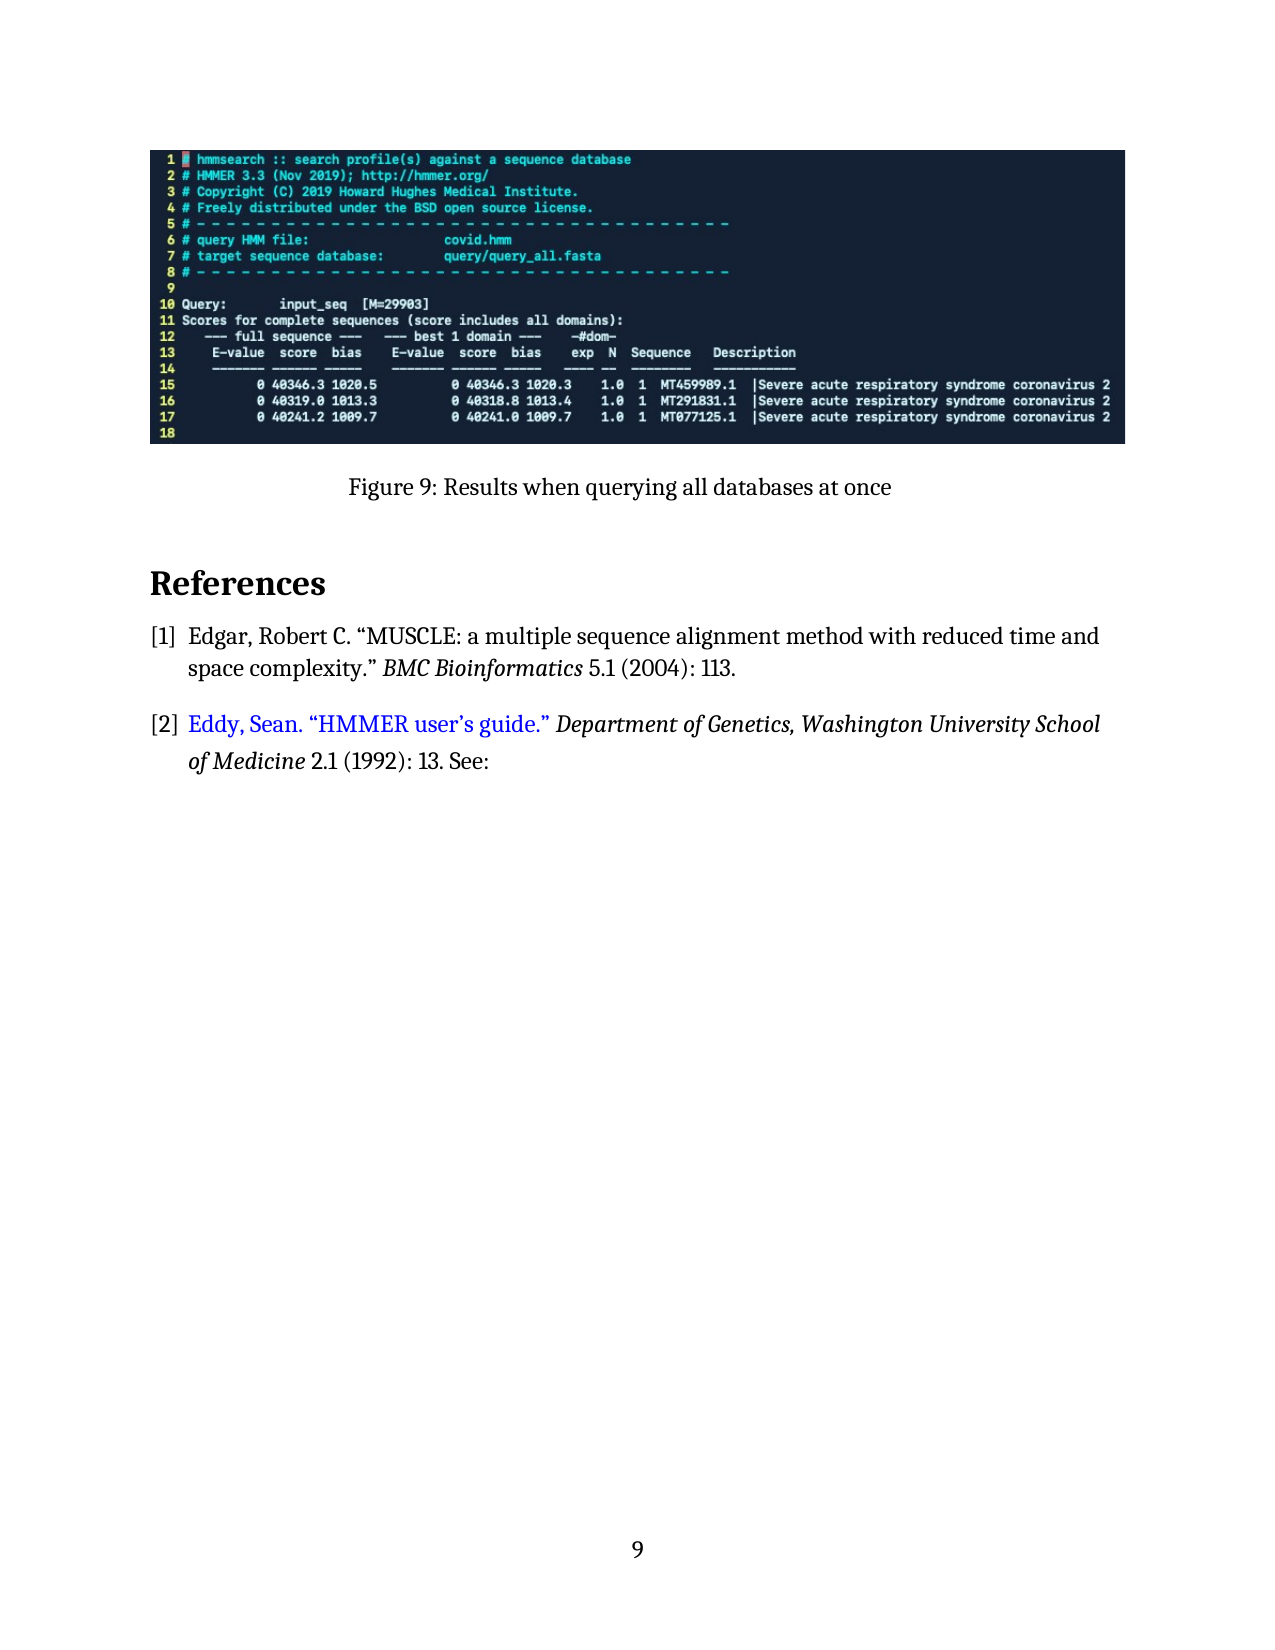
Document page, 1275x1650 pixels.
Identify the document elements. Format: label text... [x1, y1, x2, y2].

list Edgar, Robert C. “MUSCLE: a multiple sequence alignment method with reduced time and space complexity.” BMC Bioinformatics 5.1 (2004): 113. [150, 622, 1125, 682]
picture [150, 150, 1125, 444]
list Eddy, Sean. “HMMER user’s guide.” Department of Genetics, Washington University School of Medicine 2.1 (1992): 13. See: [150, 710, 1125, 776]
text Figure 9: Results when querying all databases at once [348, 473, 1125, 501]
subtitle References [149, 564, 1125, 604]
